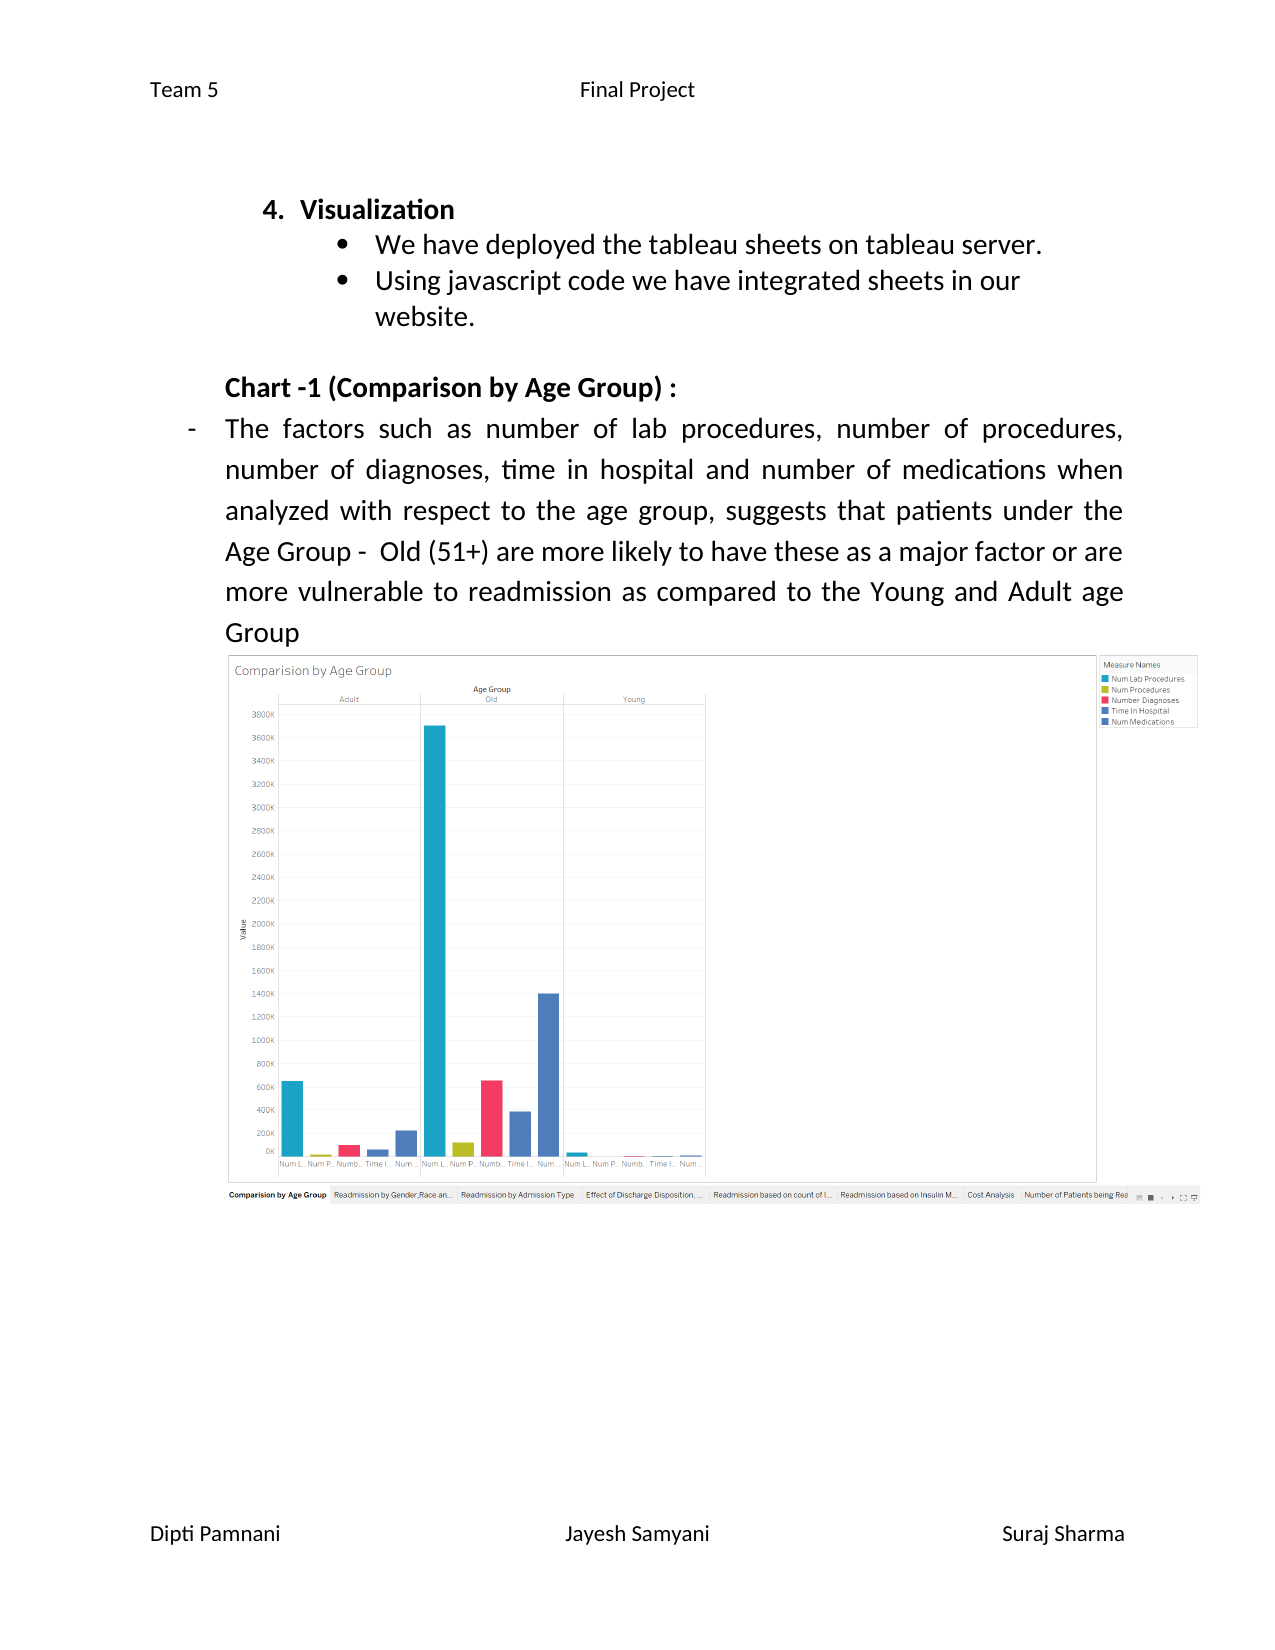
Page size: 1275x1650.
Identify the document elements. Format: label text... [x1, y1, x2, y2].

list We have deployed the tableau sheets on tableau server. [337, 226, 1125, 262]
list Using javascript code we have integrated sheets in our website. [337, 262, 1125, 333]
list The factors such as number of lab procedures, number of procedures, number of diagnoses, time in hospital and number of medications when analyzed with respect to the age group, suggests that patients under the Age Group - Old (51+) are more likely to have these as a major factor or are more vulnerable to readmission as compared to the Young and Adult age Group [187, 410, 1125, 650]
list Chart -1 (Comparison by Age Group) : [225, 369, 1125, 404]
list Visualization [262, 191, 1125, 226]
picture [225, 655, 1200, 1204]
